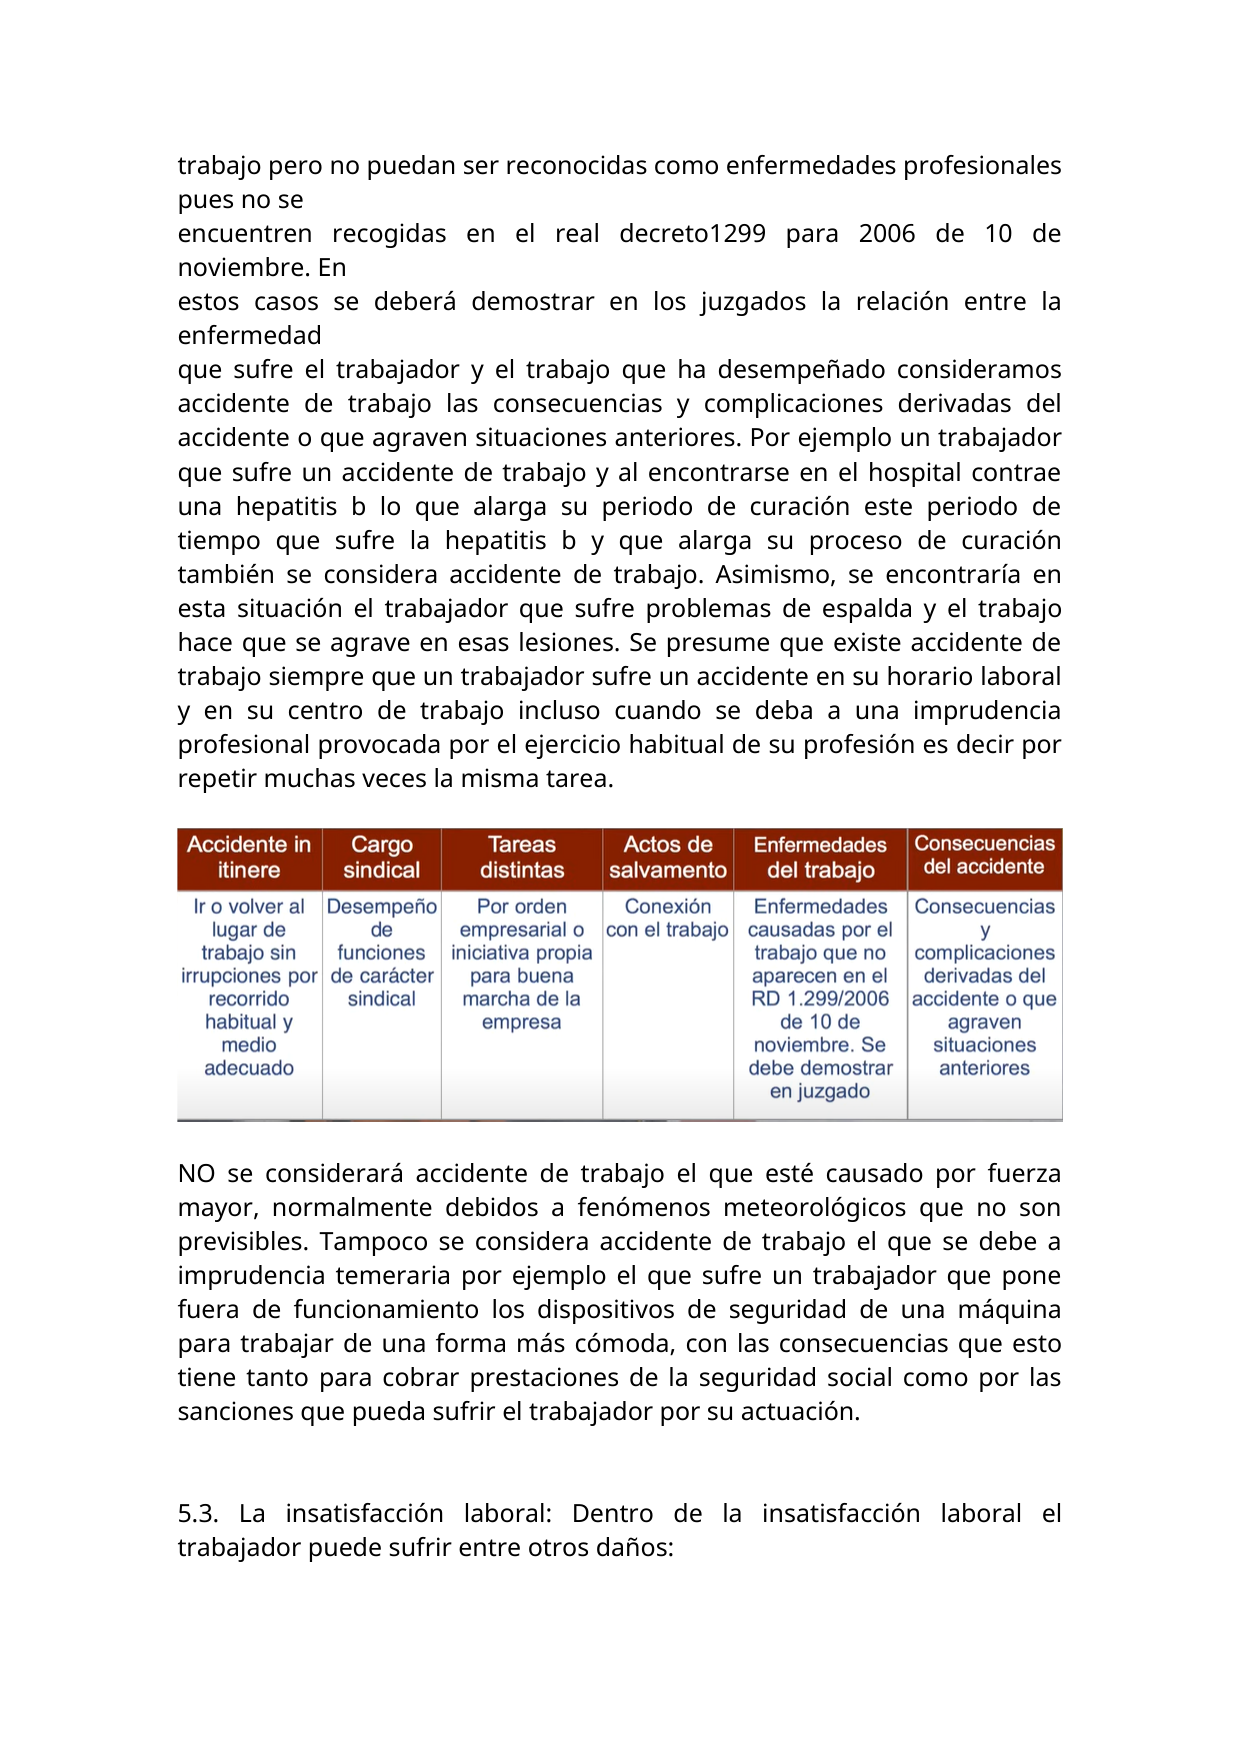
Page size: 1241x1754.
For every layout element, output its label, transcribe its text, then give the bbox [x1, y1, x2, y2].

text encuentren recogidas en el real decreto1299 para 2006 de 10 de noviembre. En [177, 216, 1063, 284]
picture [177, 828, 1063, 1122]
text NO se considerará accidente de trabajo el que esté causado por fuerza mayor, normalmente debidos a fenómenos meteorológicos que no son previsibles. Tampoco se considera accidente de trabajo el que se debe a imprudencia temeraria por ejemplo el que sufre un trabajador que pone fuera de funcionamiento los dispositivos de seguridad de una máquina para trabajar de una forma más cómoda, con las consecuencias que esto tiene tanto para cobrar prestaciones de la seguridad social como por las sanciones que pueda sufrir el trabajador por su actuación. [177, 1155, 1063, 1428]
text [177, 148, 1063, 216]
text 5.3. La insatisfacción laboral: Dentro de la insatisfacción laboral el trabajador puede sufrir entre otros daños: [177, 1496, 1063, 1564]
text estos casos se deberá demostrar en los juzgados la relación entre la enfermedad [177, 284, 1063, 352]
text que sufre el trabajador y el trabajo que ha desempeñado consideramos accidente de trabajo las consecuencias y complicaciones derivadas del accidente o que agraven situaciones anteriores. Por ejemplo un trabajador que sufre un accidente de trabajo y al encontrarse en el hospital contrae una hepatitis b lo que alarga su periodo de curación este periodo de tiempo que sufre la hepatitis b y que alarga su proceso de curación también se considera accidente de trabajo. Asimismo, se encontraría en esta situación el trabajador que sufre problemas de espalda y el trabajo hace que se agrave en esas lesiones. Se presume que existe accidente de trabajo siempre que un trabajador sufre un accidente en su horario laboral y en su centro de trabajo incluso cuando se deba a una imprudencia profesional provocada por el ejercicio habitual de su profesión es decir por repetir muchas veces la misma tarea. [177, 352, 1063, 795]
